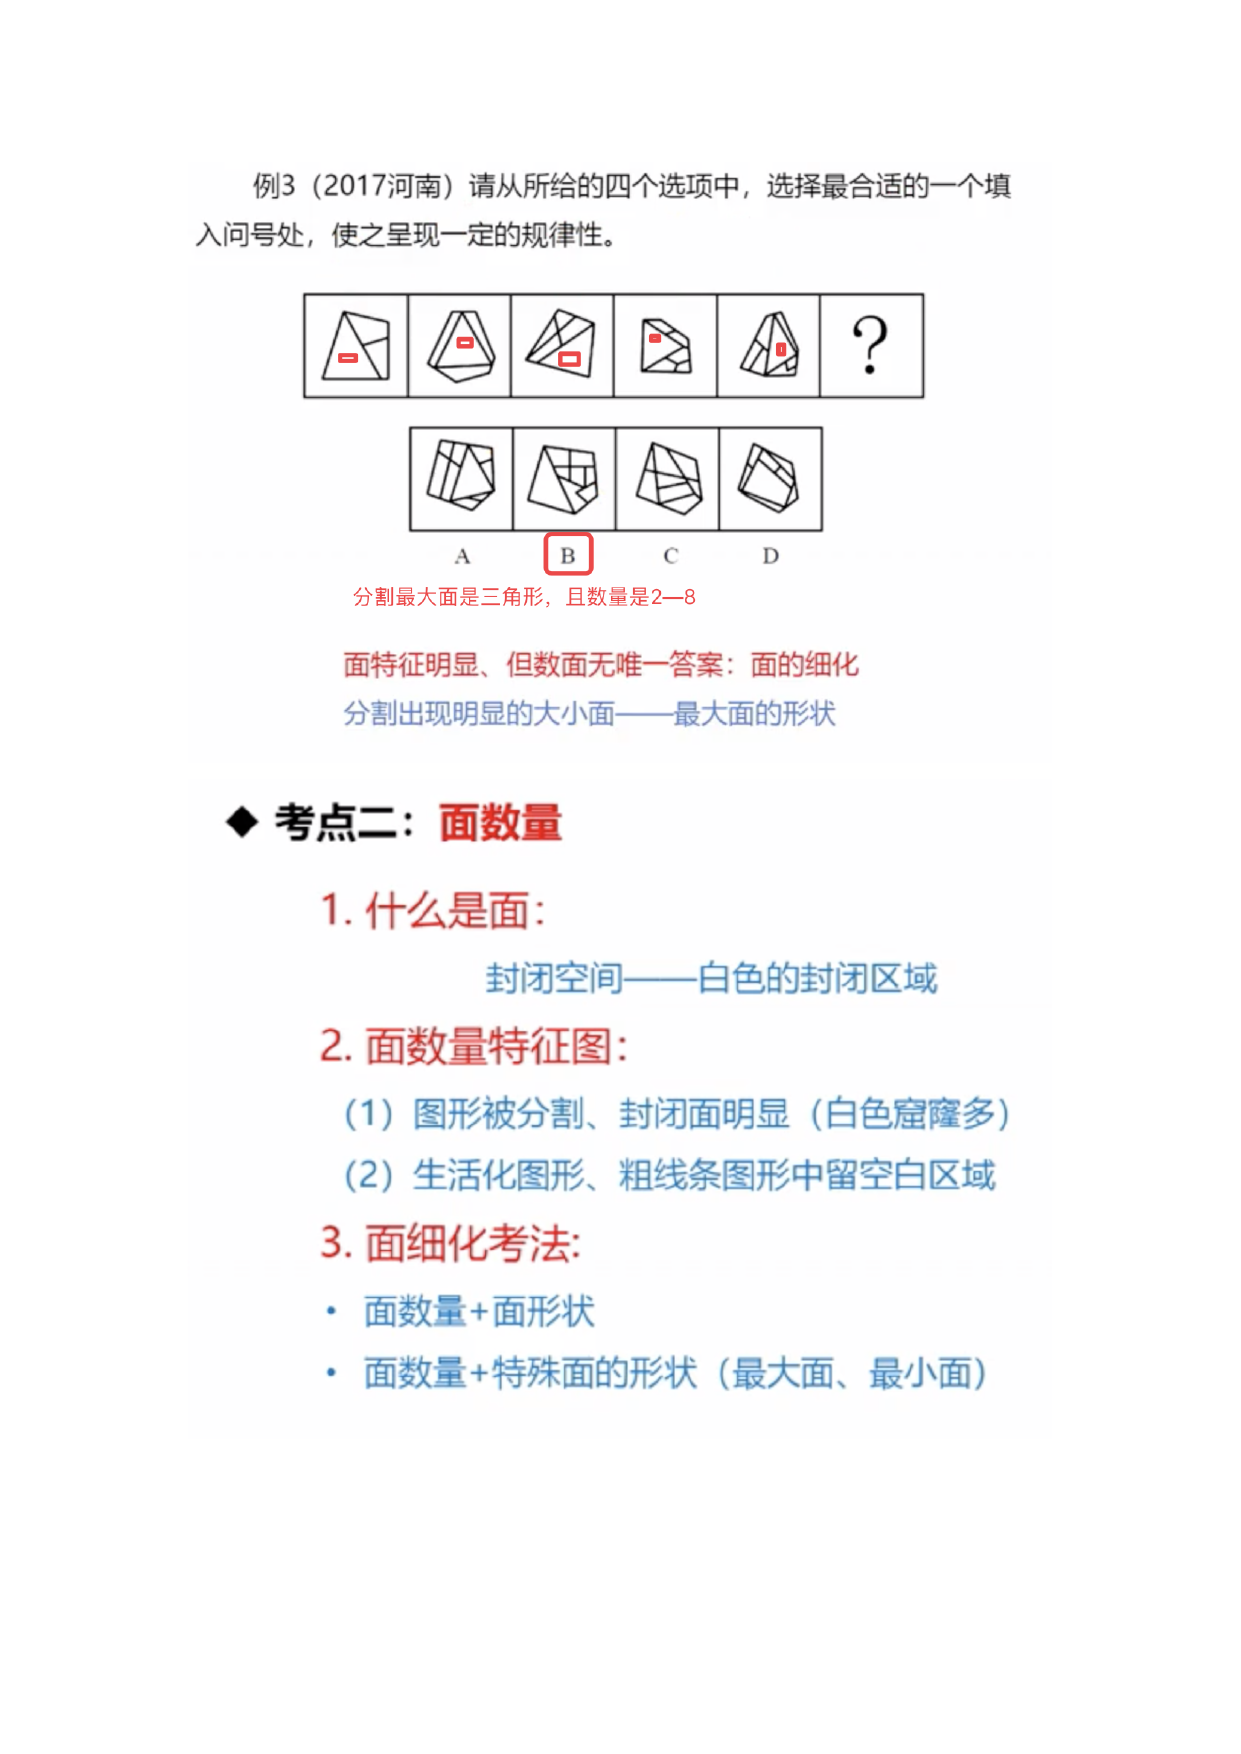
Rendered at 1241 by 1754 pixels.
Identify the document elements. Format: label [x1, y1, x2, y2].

picture [187, 779, 1052, 1439]
picture [187, 162, 1052, 763]
